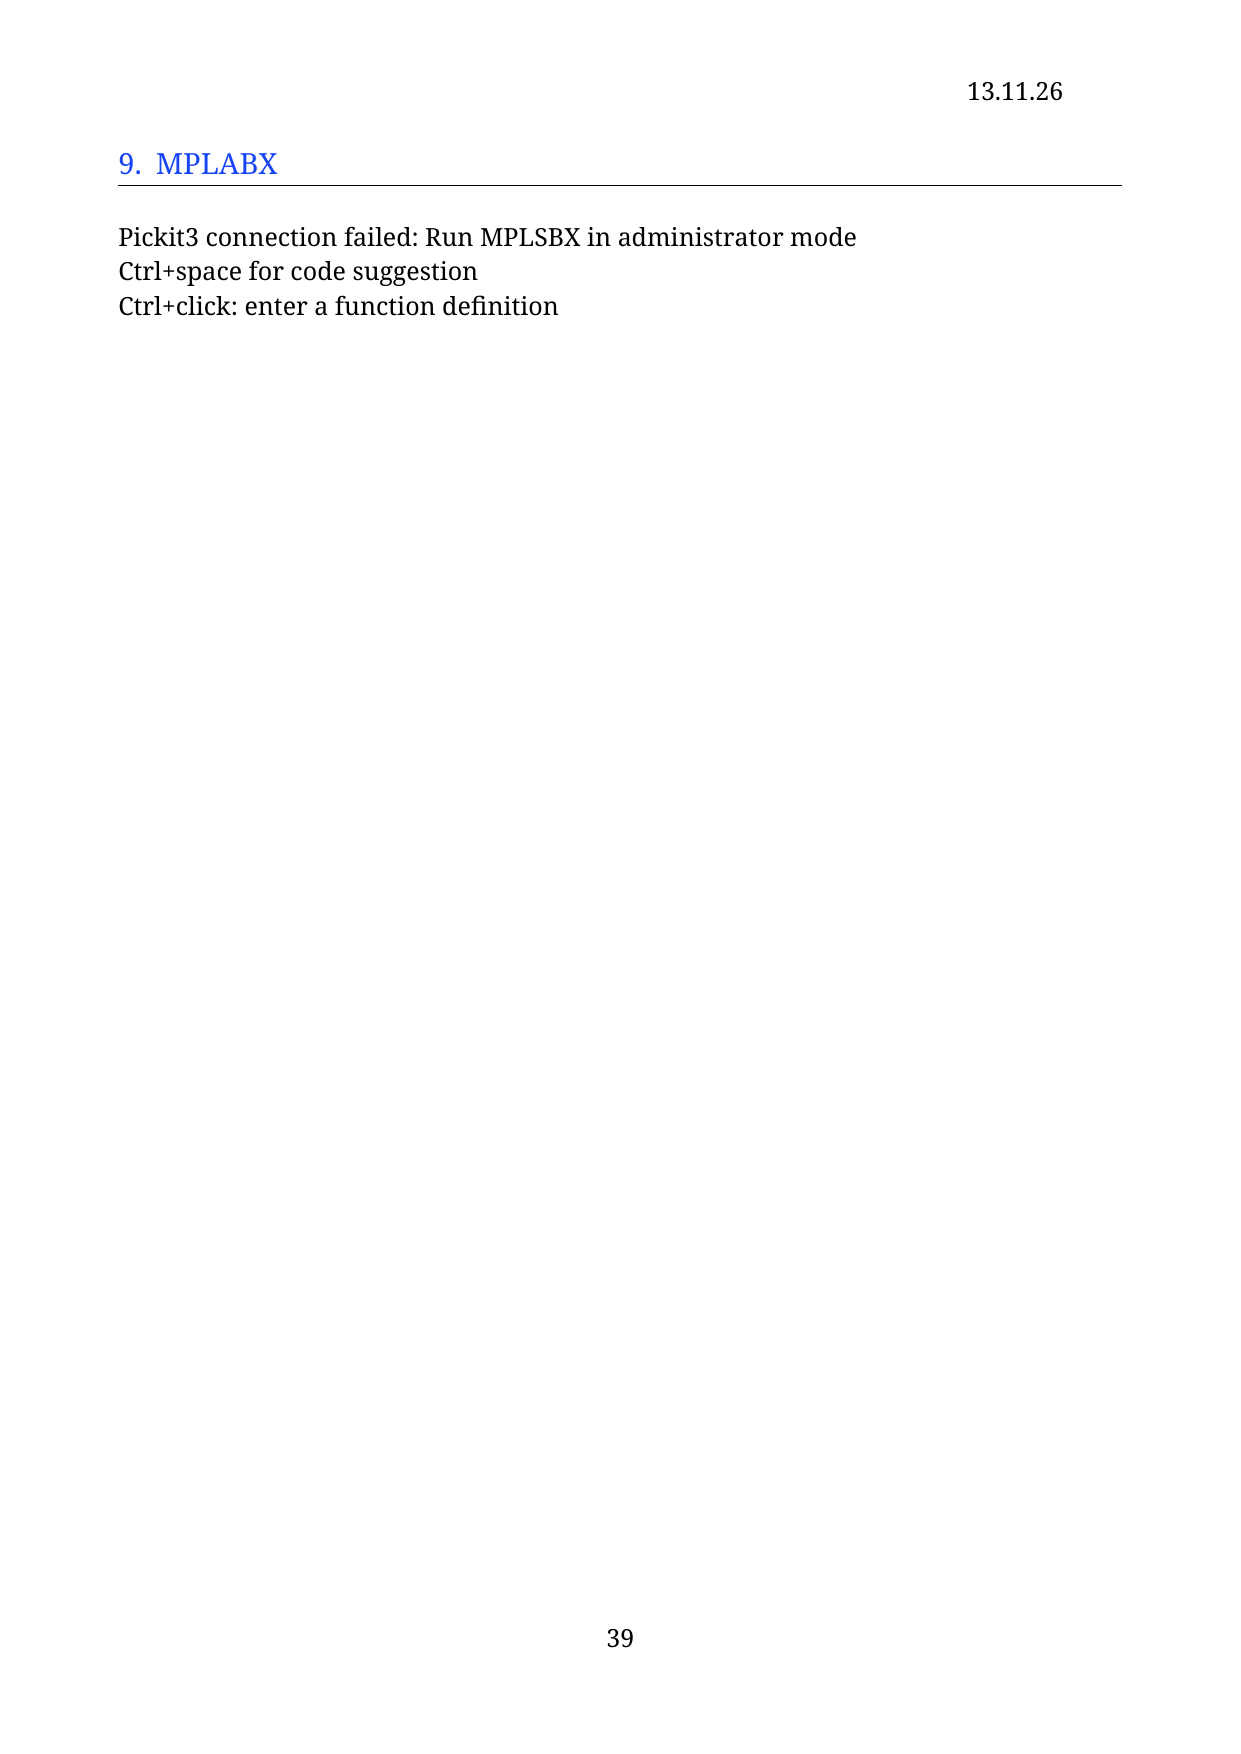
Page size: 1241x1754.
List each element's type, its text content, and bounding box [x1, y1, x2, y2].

subtitle MPLABX [118, 143, 1122, 185]
text Pickit3 connection failed: Run MPLSBX in administrator mode [118, 220, 1122, 254]
text Ctrl+click: enter a function definition [118, 288, 1122, 322]
text Ctrl+space for code suggestion [118, 254, 1122, 288]
